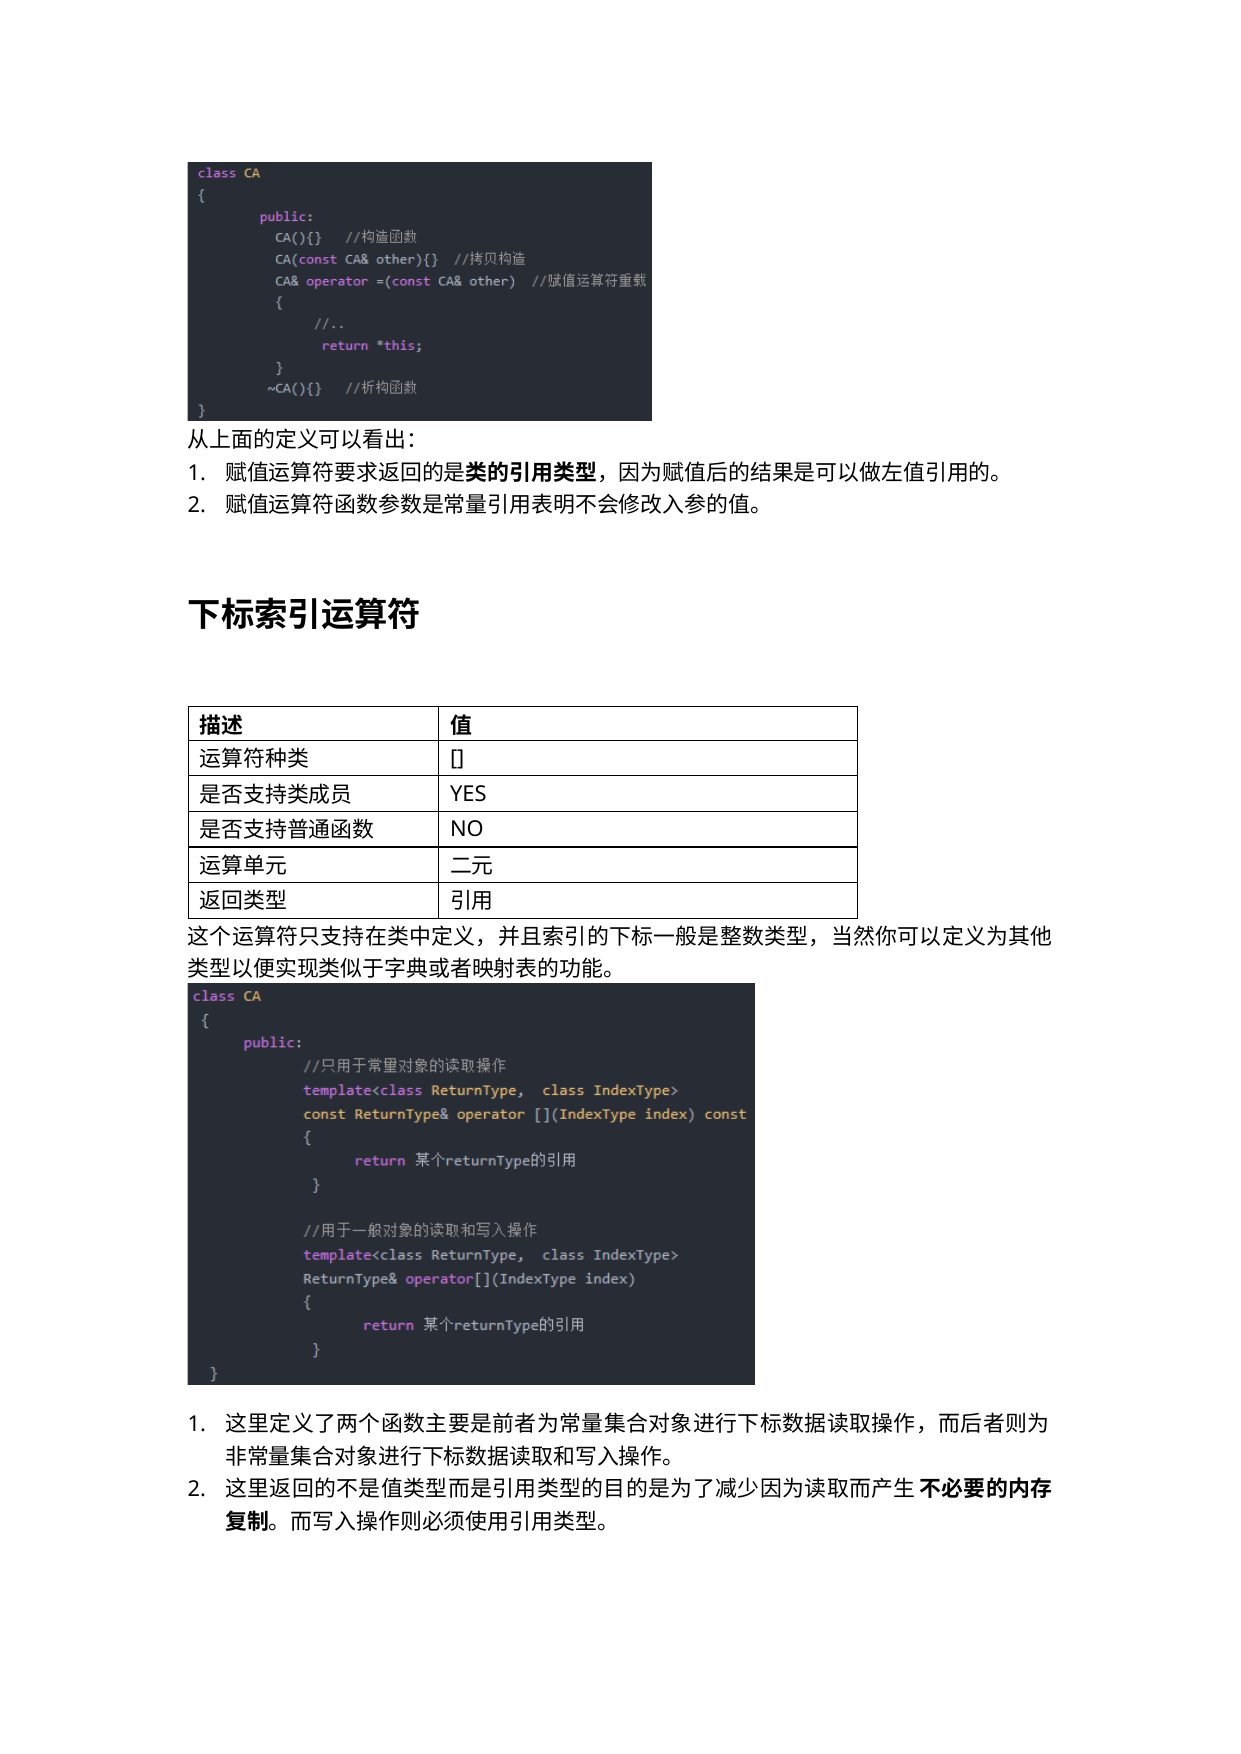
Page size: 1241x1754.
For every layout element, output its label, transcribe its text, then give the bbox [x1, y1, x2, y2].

picture [187, 162, 652, 421]
table_cell 是否支持类成员 [189, 776, 438, 811]
table_cell 引用 [439, 883, 857, 917]
table_cell 运算符种类 [189, 741, 438, 775]
table_header 描述 [189, 707, 438, 740]
table_cell 是否支持普通函数 [189, 812, 438, 846]
subtitle 下标索引运算符 [187, 579, 1053, 644]
table_cell NO [439, 812, 857, 846]
table_cell YES [439, 776, 857, 811]
list 赋值运算符函数参数是常量引用表明不会修改入参的值。 [187, 487, 1053, 519]
text 从上面的定义可以看出： [187, 422, 1053, 454]
table_cell 二元 [439, 848, 857, 882]
table_header 值 [439, 707, 857, 740]
list 这里返回的不是值类型而是引用类型的目的是为了减少因为读取而产生不必要的内存复制。而写入操作则必须使用引用类型。 [187, 1471, 1053, 1536]
text 这个运算符只支持在类中定义，并且索引的下标一般是整数类型，当然你可以定义为其他类型以便实现类似于字典或者映射表的功能。 [187, 918, 1053, 983]
table_cell 运算单元 [189, 848, 438, 882]
list 这里定义了两个函数主要是前者为常量集合对象进行下标数据读取操作，而后者则为非常量集合对象进行下标数据读取和写入操作。 [187, 1406, 1053, 1471]
table_cell [] [439, 741, 857, 775]
picture [187, 983, 755, 1385]
list 赋值运算符要求返回的是类的引用类型，因为赋值后的结果是可以做左值引用的。 [187, 454, 1053, 487]
table_cell 返回类型 [189, 883, 438, 917]
